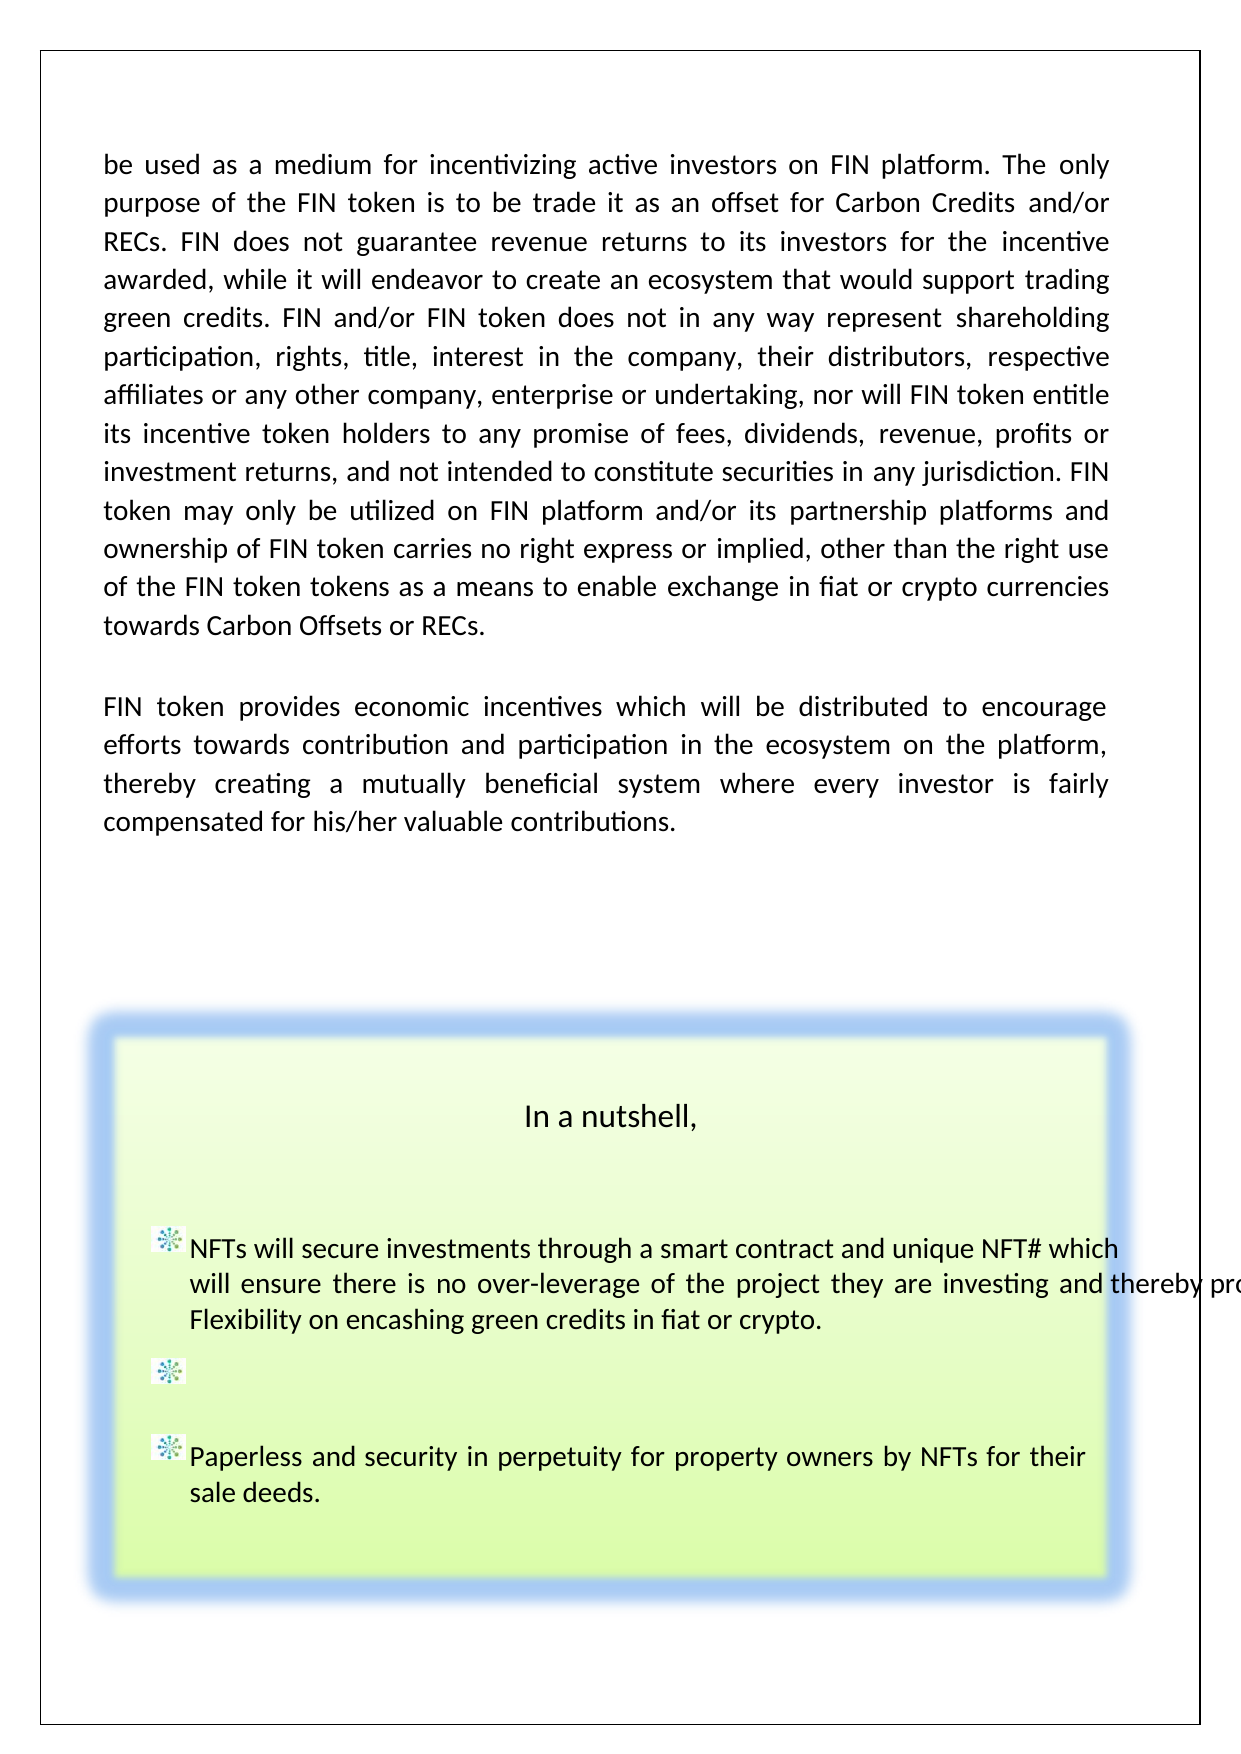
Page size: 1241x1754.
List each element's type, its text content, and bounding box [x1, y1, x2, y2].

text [103, 146, 1109, 643]
picture [73, 997, 1146, 1617]
text FIN token provides economic incentives which will be distributed to encourage efforts towards contribution and participation in the ecosystem on the platform, thereby creating a mutually beneficial system where every investor is fairly compensated for his/her valuable contributions. [103, 688, 1108, 839]
